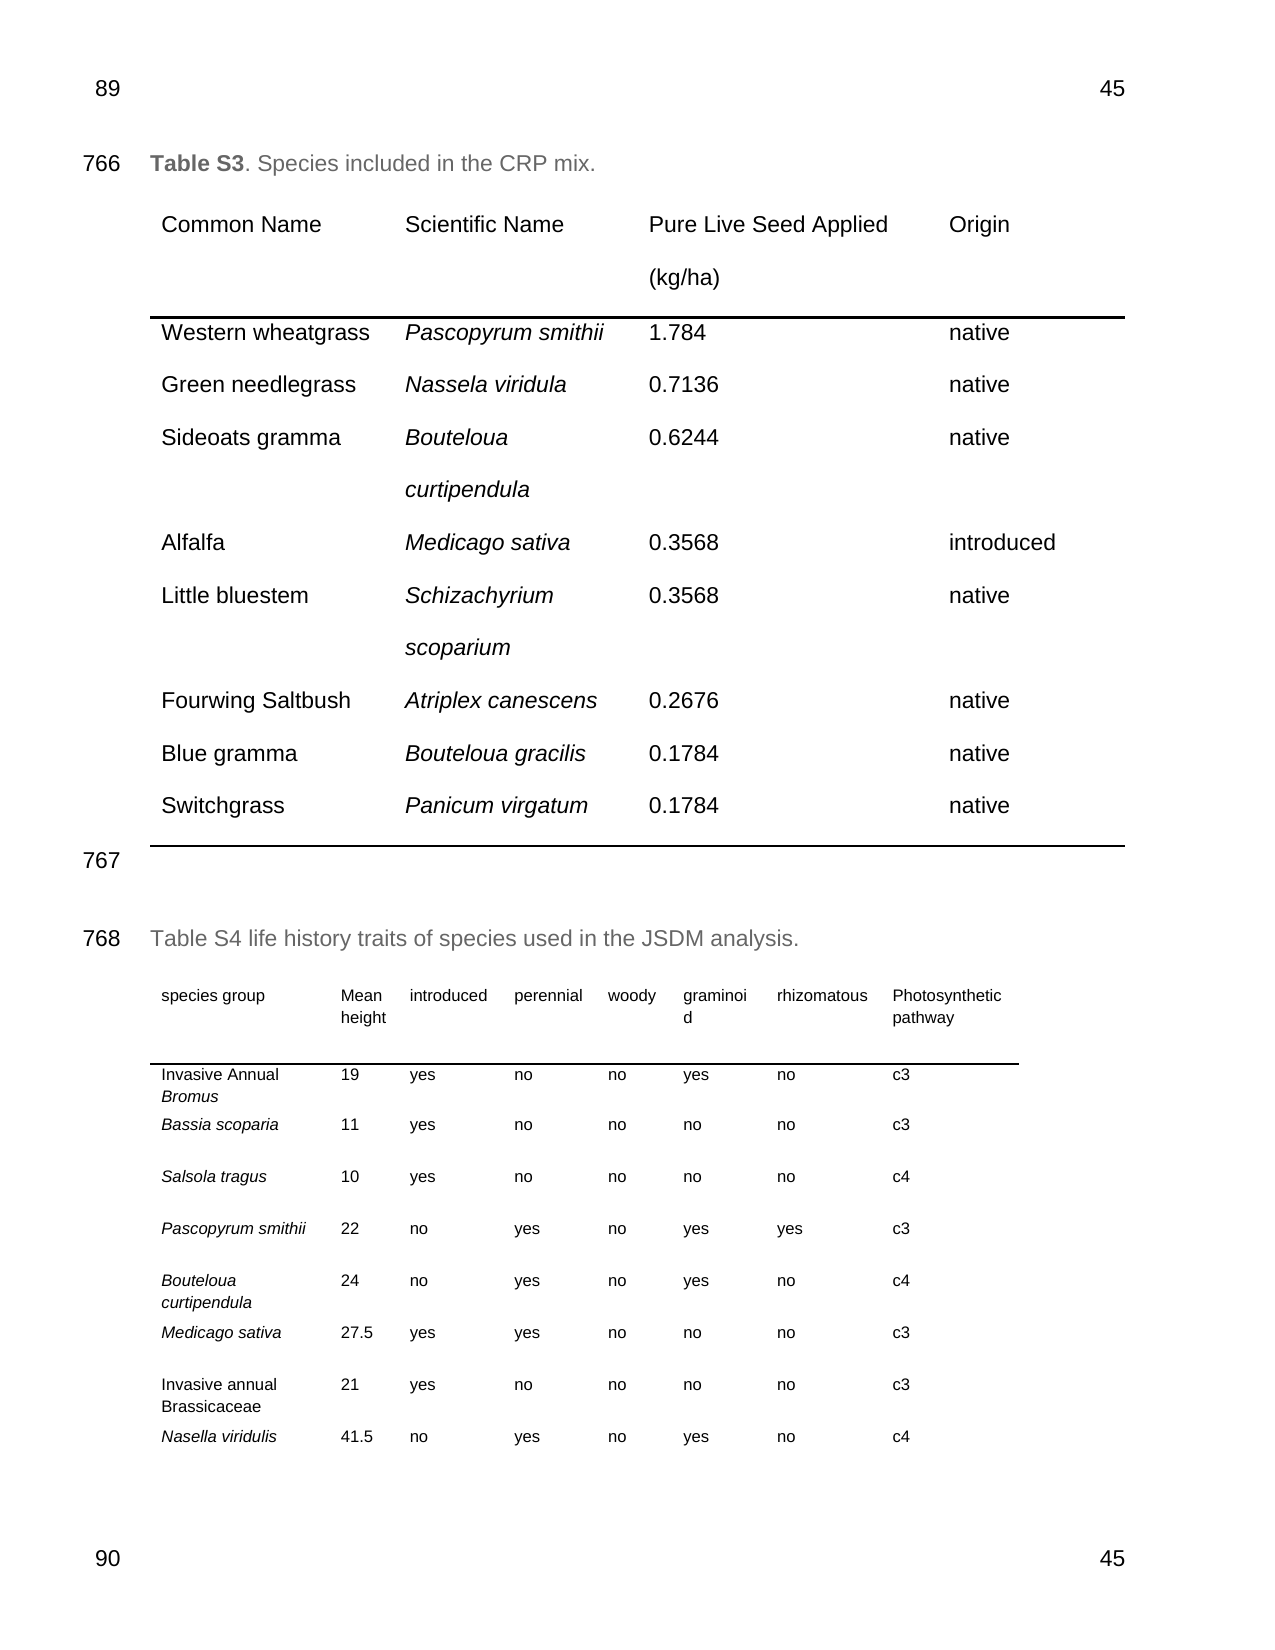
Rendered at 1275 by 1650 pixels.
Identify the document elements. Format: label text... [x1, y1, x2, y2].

table_cell Green needlegrass [150, 371, 394, 424]
table_cell c4 [881, 1271, 1019, 1323]
table_cell yes [398, 1167, 503, 1219]
table_header graminoid [672, 986, 766, 1063]
table_cell Little bluestem [150, 582, 394, 687]
table_cell yes [672, 1427, 766, 1479]
subtitle Table S4 life history traits of species used in the JSDM analysis. [150, 924, 1125, 951]
table_cell 27.5 [329, 1323, 398, 1375]
table_header woody [597, 986, 672, 1063]
table_cell yes [503, 1271, 597, 1323]
table_cell Blue gramma [150, 740, 394, 792]
subtitle Table S3. Species included in the CRP mix. [150, 150, 1125, 176]
table_cell Bouteloua curtipendula [150, 1271, 329, 1323]
table_cell yes [398, 1115, 503, 1167]
table_cell 19 [329, 1065, 398, 1115]
table_cell no [503, 1065, 597, 1115]
table_cell Bouteloua curtipendula [394, 424, 637, 529]
table_header Origin [938, 211, 1125, 316]
table_cell 0.1784 [638, 740, 938, 792]
table_cell Panicum virgatum [394, 792, 637, 845]
table_cell Salsola tragus [150, 1167, 329, 1219]
table_cell no [597, 1323, 672, 1375]
table_cell native [938, 792, 1125, 845]
table_cell c4 [881, 1427, 1019, 1479]
table_cell no [597, 1271, 672, 1323]
table_header introduced [398, 986, 503, 1063]
table_cell Switchgrass [150, 792, 394, 845]
table_cell no [766, 1065, 881, 1115]
table_header Common Name [150, 211, 394, 316]
table_cell c3 [881, 1323, 1019, 1375]
table_cell no [766, 1167, 881, 1219]
table_cell c4 [881, 1167, 1019, 1219]
table_cell Medicago sativa [394, 529, 637, 582]
table_cell 0.6244 [638, 424, 938, 529]
table_cell yes [672, 1271, 766, 1323]
table_cell Schizachyrium scoparium [394, 582, 637, 687]
table_cell native [938, 319, 1125, 371]
table_header Mean height [329, 986, 398, 1063]
table_cell 24 [329, 1271, 398, 1323]
table_cell introduced [938, 529, 1125, 582]
table_cell no [503, 1115, 597, 1167]
table_cell Nasella viridulis [150, 1427, 329, 1479]
table_cell Invasive Annual Bromus [150, 1065, 329, 1115]
table_header Photosynthetic pathway [881, 986, 1019, 1063]
table_cell no [597, 1167, 672, 1219]
table_cell 1.784 [638, 319, 938, 371]
table_cell no [597, 1375, 672, 1427]
table_cell c3 [881, 1375, 1019, 1427]
table_cell no [503, 1375, 597, 1427]
table_cell no [398, 1427, 503, 1479]
table_header perennial [503, 986, 597, 1063]
table_cell no [597, 1427, 672, 1479]
table_cell Bouteloua gracilis [394, 740, 637, 792]
table_cell c3 [881, 1219, 1019, 1271]
table_cell Medicago sativa [150, 1323, 329, 1375]
table_header rhizomatous [766, 986, 881, 1063]
table_cell native [938, 424, 1125, 529]
table_cell Sideoats gramma [150, 424, 394, 529]
table_cell no [766, 1323, 881, 1375]
table_cell c3 [881, 1065, 1019, 1115]
table_cell no [766, 1271, 881, 1323]
table_cell no [672, 1167, 766, 1219]
table_cell Western wheatgrass [150, 319, 394, 371]
table_cell 0.7136 [638, 371, 938, 424]
table_cell c3 [881, 1115, 1019, 1167]
table_cell no [503, 1167, 597, 1219]
table_cell no [672, 1375, 766, 1427]
table_header Scientific Name [394, 211, 637, 316]
table_header Pure Live Seed Applied (kg/ha) [638, 211, 938, 316]
table_cell yes [672, 1219, 766, 1271]
table_cell 0.2676 [638, 687, 938, 739]
table_cell Alfalfa [150, 529, 394, 582]
table_cell no [597, 1065, 672, 1115]
table_cell no [398, 1219, 503, 1271]
table_cell 22 [329, 1219, 398, 1271]
table_cell Pascopyrum smithii [150, 1219, 329, 1271]
table_cell Fourwing Saltbush [150, 687, 394, 739]
table_cell Nassela viridula [394, 371, 637, 424]
table_cell Invasive annual Brassicaceae [150, 1375, 329, 1427]
table_cell Pascopyrum smithii [394, 319, 637, 371]
table_cell 10 [329, 1167, 398, 1219]
table_cell no [672, 1115, 766, 1167]
table_cell no [766, 1375, 881, 1427]
table_cell native [938, 371, 1125, 424]
table_cell 11 [329, 1115, 398, 1167]
table_cell 41.5 [329, 1427, 398, 1479]
table_cell no [766, 1427, 881, 1479]
table_cell no [597, 1219, 672, 1271]
table_cell 0.3568 [638, 582, 938, 687]
table_cell yes [503, 1427, 597, 1479]
table_cell no [597, 1115, 672, 1167]
table_cell Bassia scoparia [150, 1115, 329, 1167]
table_cell native [938, 687, 1125, 739]
table_cell yes [398, 1323, 503, 1375]
table_cell 0.1784 [638, 792, 938, 845]
table_cell no [398, 1271, 503, 1323]
table_cell native [938, 582, 1125, 687]
table_cell Atriplex canescens [394, 687, 637, 739]
table_cell 0.3568 [638, 529, 938, 582]
table_cell 21 [329, 1375, 398, 1427]
table_cell yes [503, 1323, 597, 1375]
table_cell yes [503, 1219, 597, 1271]
table_header species group [150, 986, 329, 1063]
table_cell yes [398, 1375, 503, 1427]
table_cell no [672, 1323, 766, 1375]
table_cell yes [398, 1065, 503, 1115]
table_cell yes [672, 1065, 766, 1115]
table_cell no [766, 1115, 881, 1167]
table_cell yes [766, 1219, 881, 1271]
table_cell native [938, 740, 1125, 792]
